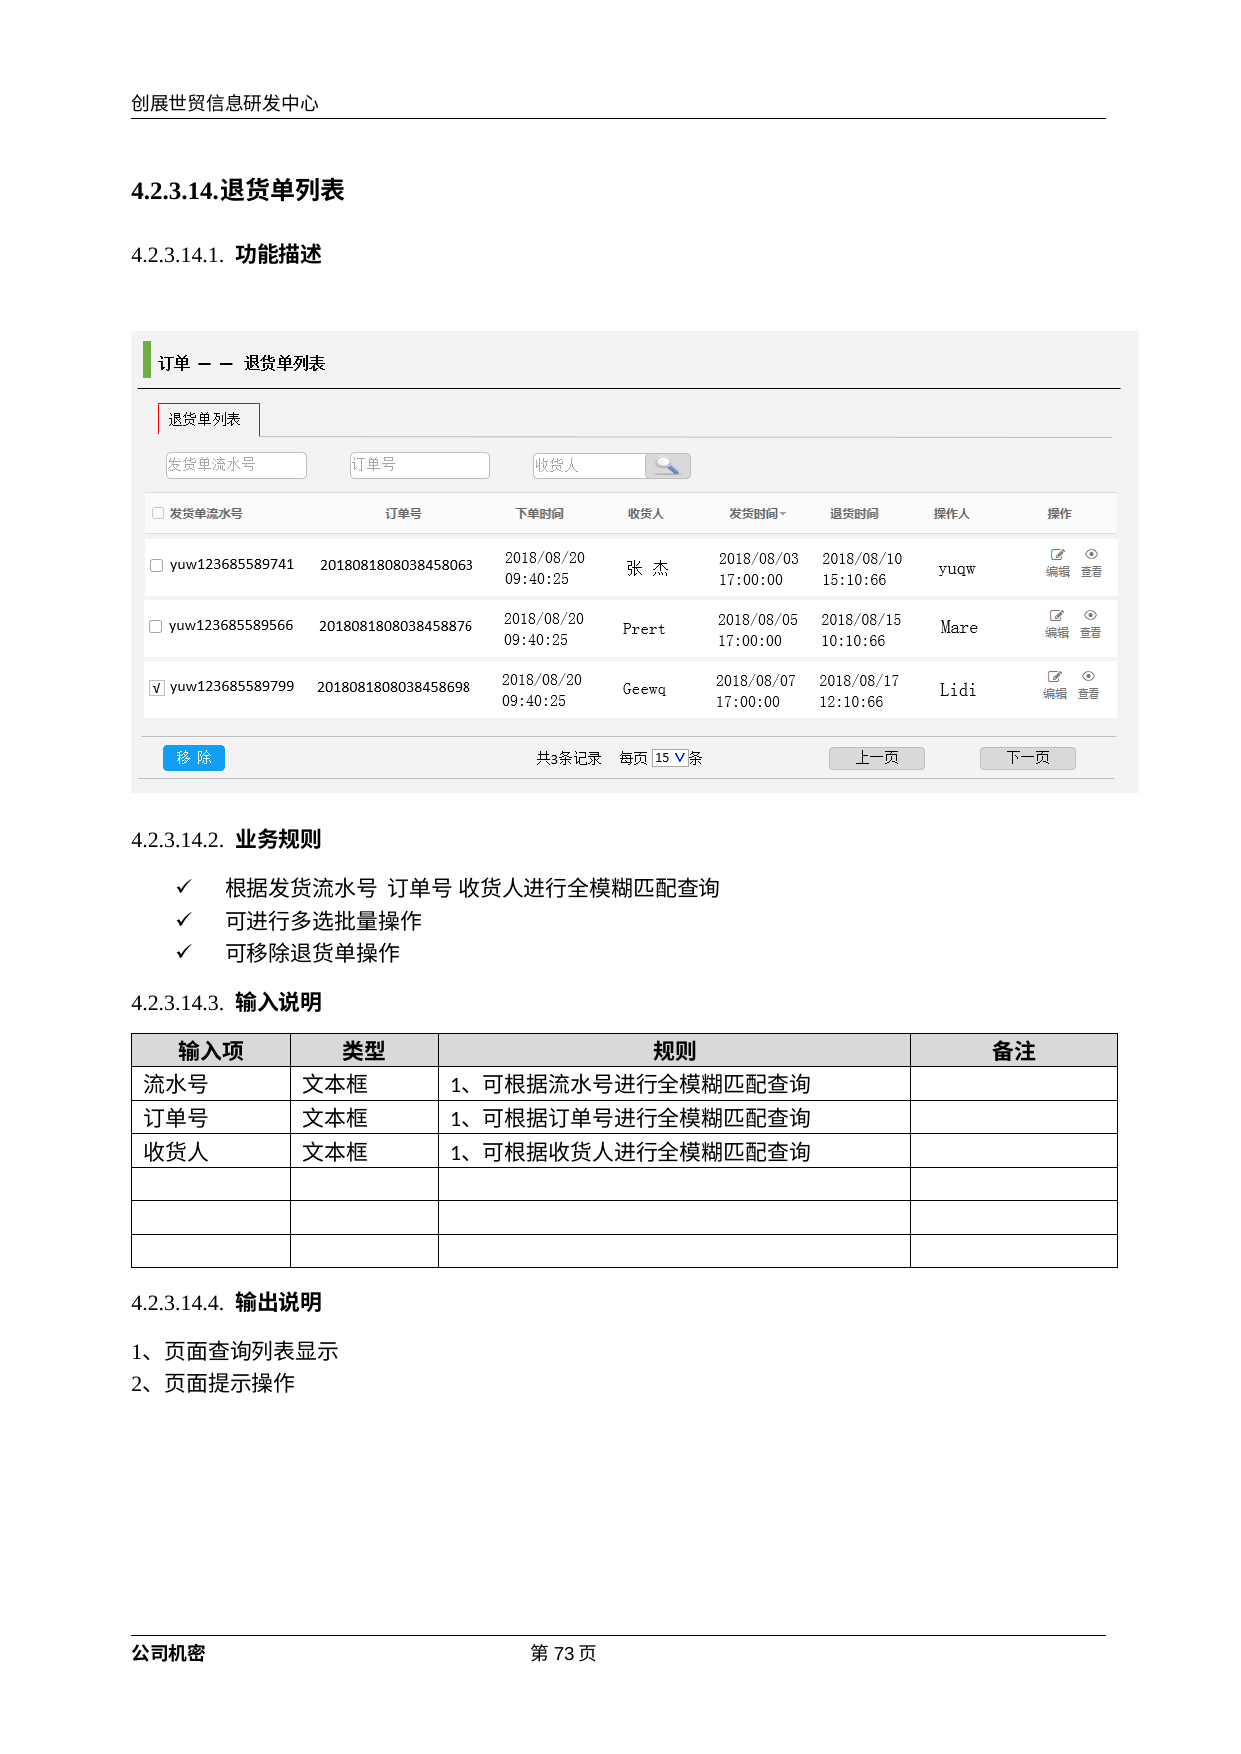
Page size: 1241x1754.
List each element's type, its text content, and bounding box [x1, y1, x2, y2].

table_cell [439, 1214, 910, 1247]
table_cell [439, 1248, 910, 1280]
subtitle 输入说明 [131, 997, 1106, 1030]
list 可移除退货单操作 [175, 949, 1106, 981]
subtitle 业务规则 [131, 835, 1106, 867]
picture [131, 344, 1140, 806]
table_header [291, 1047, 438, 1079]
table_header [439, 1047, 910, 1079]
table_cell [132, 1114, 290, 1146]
list 根据发货流水号 订单号 收货人进行全模糊匹配查询 [175, 884, 1106, 916]
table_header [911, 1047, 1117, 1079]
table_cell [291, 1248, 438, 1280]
subtitle 退货单列表 [131, 156, 1106, 221]
subtitle 功能描述 [131, 250, 1106, 282]
text 1、页面查询列表显示 [131, 1346, 1106, 1379]
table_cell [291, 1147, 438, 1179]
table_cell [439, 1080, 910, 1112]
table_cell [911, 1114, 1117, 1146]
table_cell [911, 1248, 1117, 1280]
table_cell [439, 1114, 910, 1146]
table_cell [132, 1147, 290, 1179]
text 2、页面提示操作 [131, 1379, 1106, 1411]
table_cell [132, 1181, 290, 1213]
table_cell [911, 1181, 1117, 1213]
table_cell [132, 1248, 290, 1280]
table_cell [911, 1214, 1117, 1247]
list 可进行多选批量操作 [175, 916, 1106, 949]
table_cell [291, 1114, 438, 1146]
subtitle 输出说明 [131, 1297, 1106, 1330]
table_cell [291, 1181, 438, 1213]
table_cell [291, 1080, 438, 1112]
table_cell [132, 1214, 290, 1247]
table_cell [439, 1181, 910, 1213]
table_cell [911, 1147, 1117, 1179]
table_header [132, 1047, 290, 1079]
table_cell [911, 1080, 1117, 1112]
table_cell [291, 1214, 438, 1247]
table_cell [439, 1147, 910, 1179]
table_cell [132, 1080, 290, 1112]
